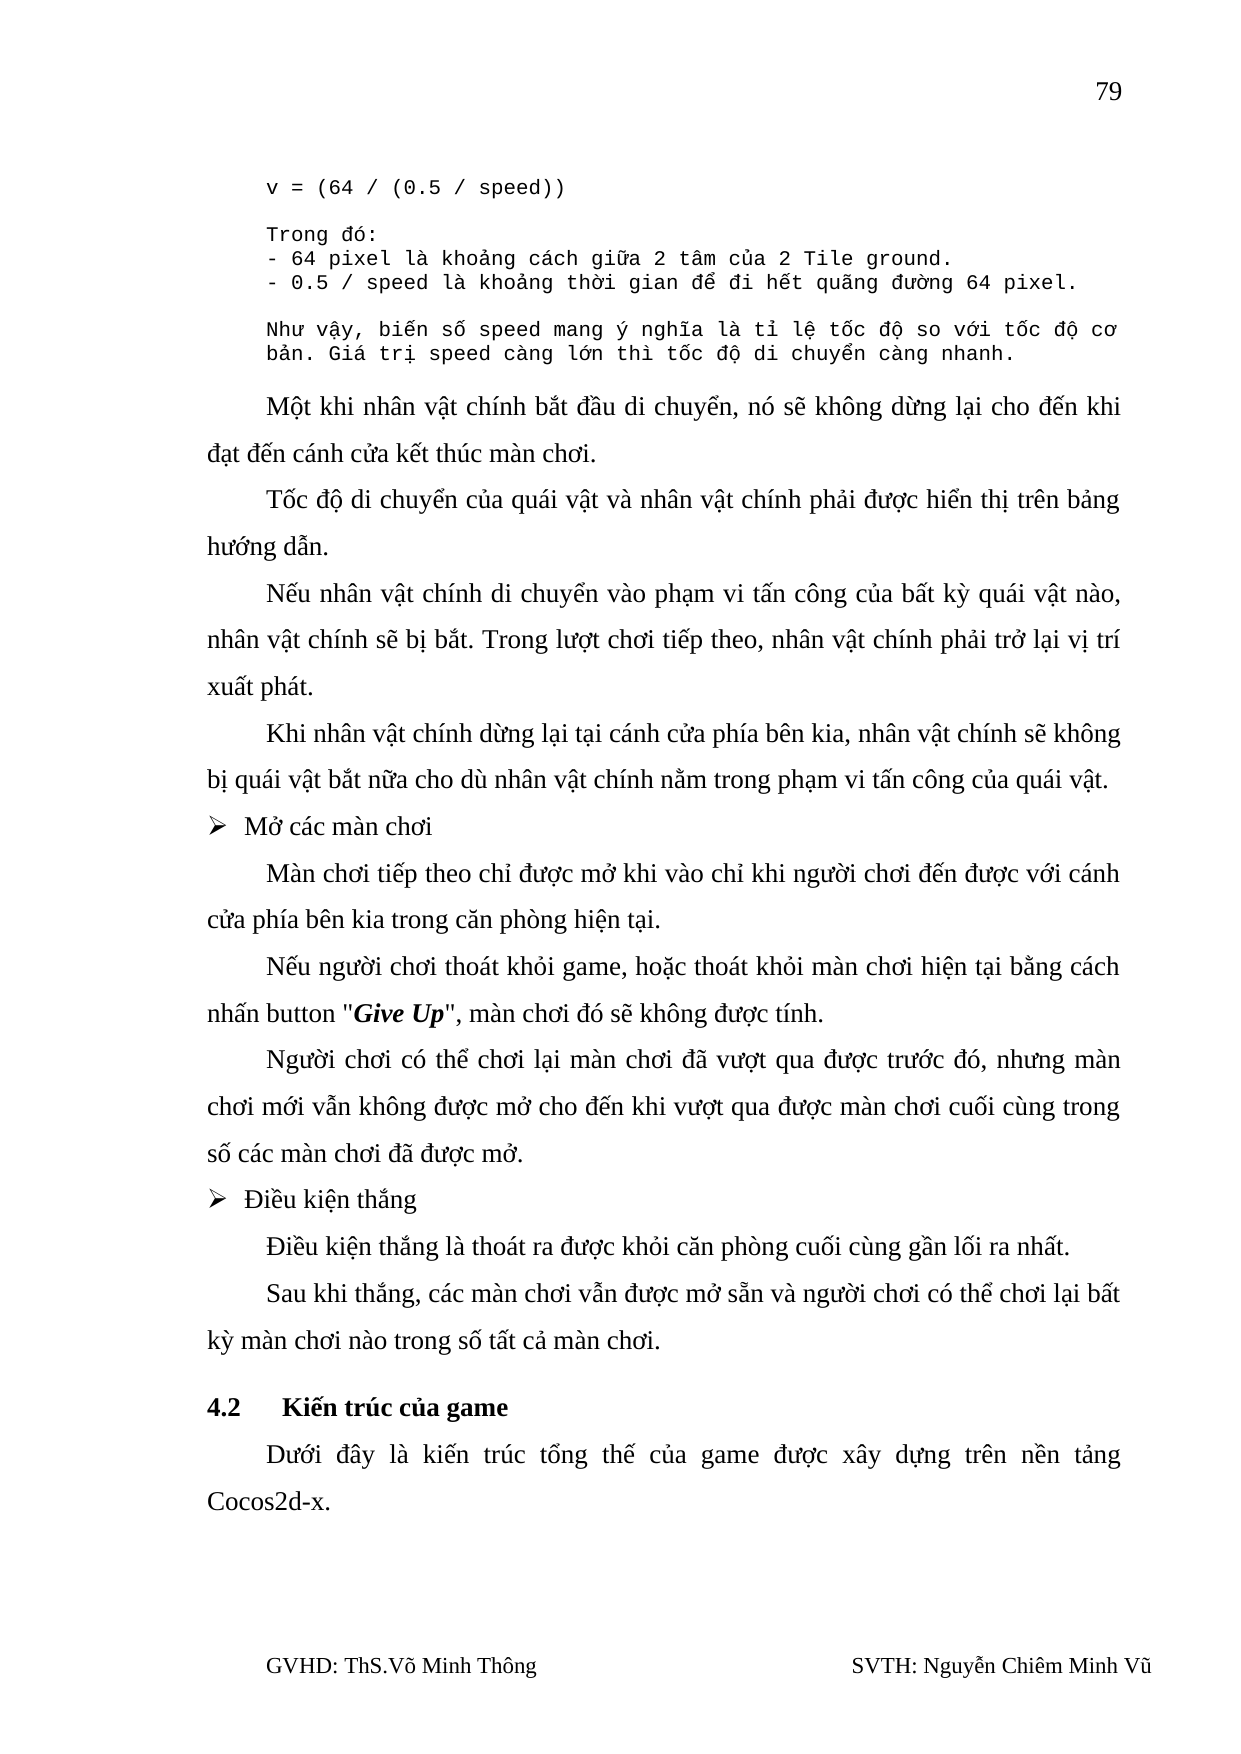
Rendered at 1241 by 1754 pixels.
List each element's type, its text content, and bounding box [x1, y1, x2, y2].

text Màn chơi tiếp theo chỉ được mở khi vào chỉ khi người chơi đến được với cánh cửa phía bên kia trong căn phòng hiện tại. [207, 857, 1122, 935]
text Điều kiện thắng là thoát ra được khỏi căn phòng cuối cùng gần lối ra nhất. [207, 1230, 1122, 1262]
text - 0.5 / speed là khoảng thời gian để đi hết quãng đường 64 pixel. [266, 272, 1122, 295]
text Như vậy, biến số speed mang ý nghĩa là tỉ lệ tốc độ so với tốc độ cơ bản. Giá trị speed càng lớn thì tốc độ di chuyển càng nhanh. [266, 319, 1122, 366]
text Tốc độ di chuyển của quái vật và nhân vật chính phải được hiển thị trên bảng hướng dẫn. [207, 483, 1122, 561]
text Nếu nhân vật chính di chuyển vào phạm vi tấn công của bất kỳ quái vật nào, nhân vật chính sẽ bị bắt. Trong lượt chơi tiếp theo, nhân vật chính phải trở lại vị trí xuất phát. [207, 577, 1122, 701]
text Dưới đây là kiến trúc tổng thế của game được xây dựng trên nền tảng Cocos2d-x. [207, 1438, 1122, 1516]
text v = (64 / (0.5 / speed)) [266, 177, 1122, 201]
text Mở các màn chơi [207, 810, 1122, 841]
text Một khi nhân vật chính bắt đầu di chuyển, nó sẽ không dừng lại cho đến khi đạt đến cánh cửa kết thúc màn chơi. [207, 390, 1122, 468]
text Người chơi có thể chơi lại màn chơi đã vượt qua được trước đó, nhưng màn chơi mới vẫn không được mở cho đến khi vượt qua được màn chơi cuối cùng trong số các màn chơi đã được mở. [207, 1043, 1122, 1168]
text Trong đó: [266, 224, 1122, 248]
text Sau khi thắng, các màn chơi vẫn được mở sẵn và người chơi có thể chơi lại bất kỳ màn chơi nào trong số tất cả màn chơi. [207, 1277, 1122, 1355]
text - 64 pixel là khoảng cách giữa 2 tâm của 2 Tile ground. [266, 248, 1122, 272]
text Nếu người chơi thoát khỏi game, hoặc thoát khỏi màn chơi hiện tại bằng cách nhấn button "Give Up", màn chơi đó sẽ không được tính. [207, 950, 1122, 1028]
subtitle Kiến trúc của game [207, 1391, 1122, 1422]
text Điều kiện thắng [207, 1183, 1122, 1215]
text Khi nhân vật chính dừng lại tại cánh cửa phía bên kia, nhân vật chính sẽ không bị quái vật bắt nữa cho dù nhân vật chính nằm trong phạm vi tấn công của quái vật. [207, 717, 1122, 794]
